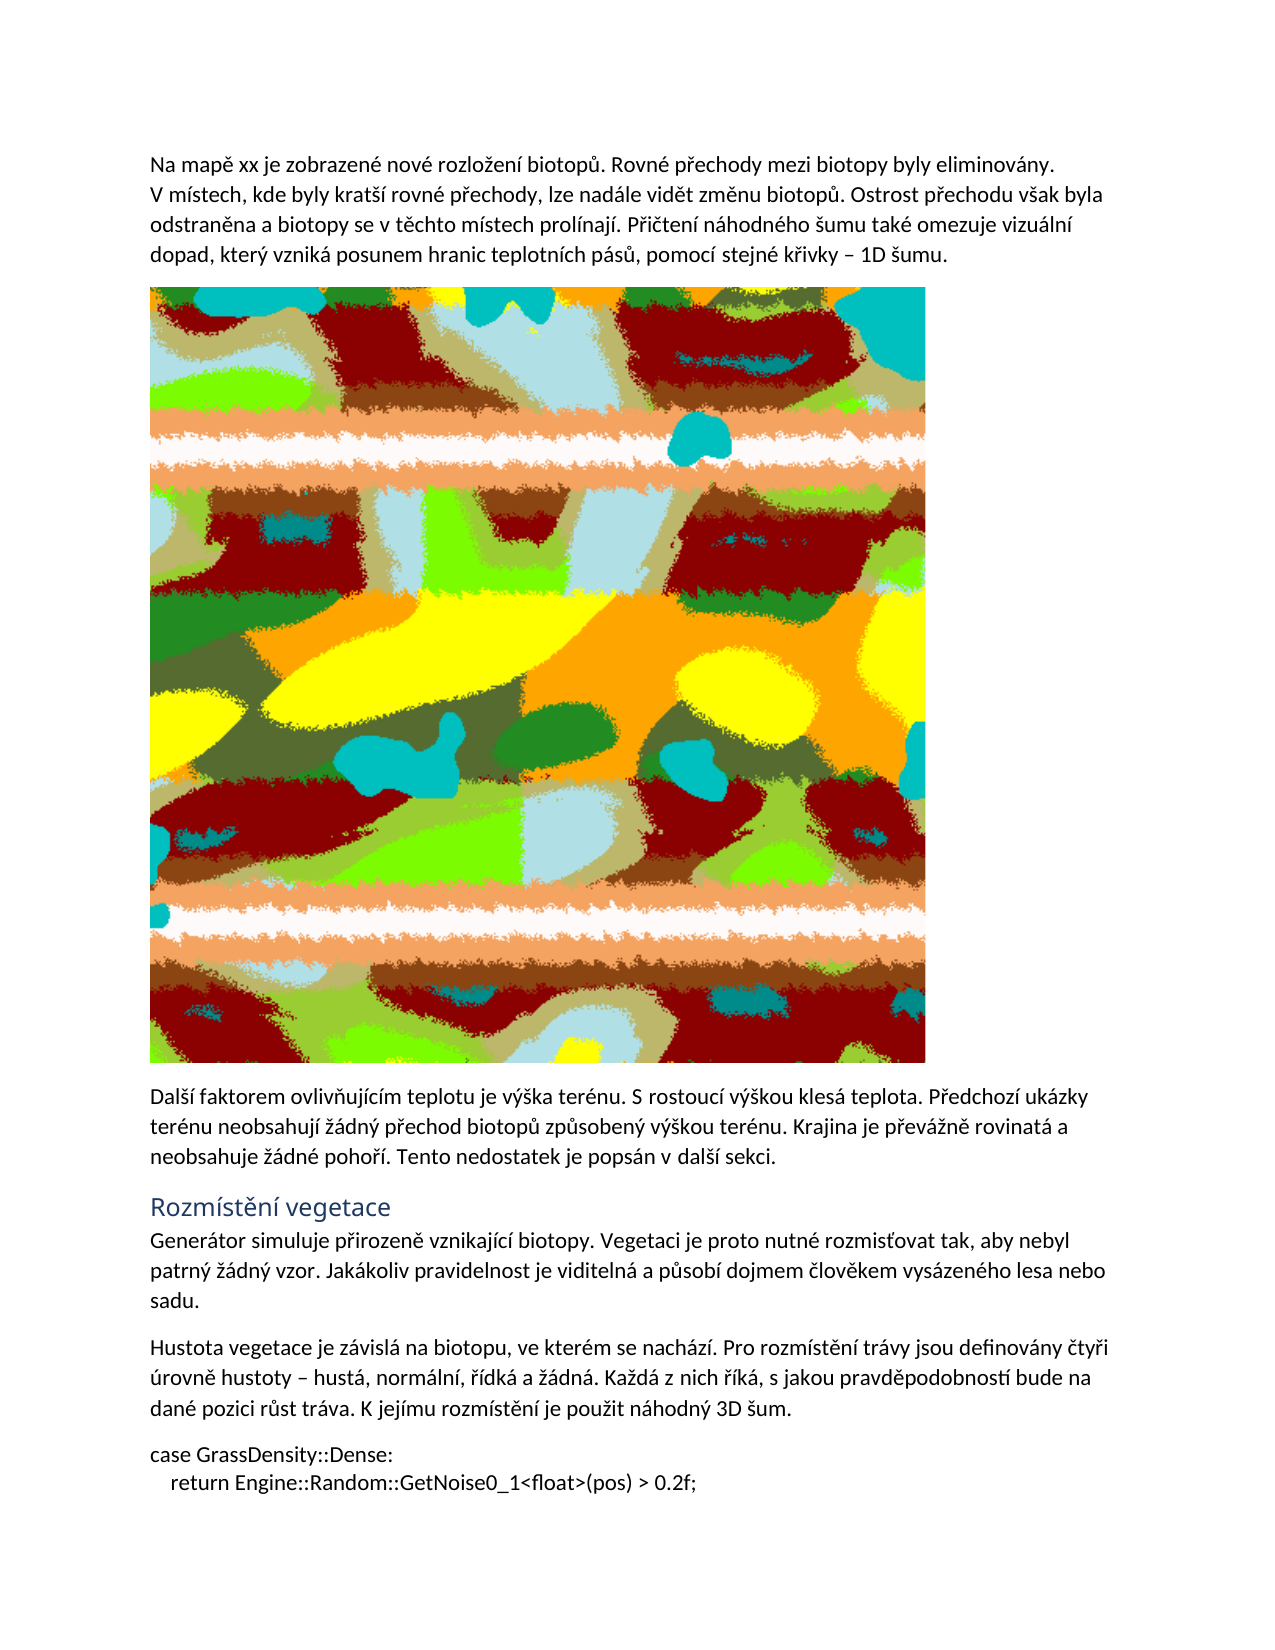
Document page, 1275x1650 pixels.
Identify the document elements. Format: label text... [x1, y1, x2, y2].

text Generátor simuluje přirozeně vznikající biotopy. Vegetaci je proto nutné rozmisťovat tak, aby nebyl patrný žádný vzor. Jakákoliv pravidelnost je viditelná a působí dojmem člověkem vysázeného lesa nebo sadu. [150, 1226, 1125, 1314]
subtitle Rozmístění vegetace [150, 1189, 1125, 1223]
text Další faktorem ovlivňujícím teplotu je výška terénu. S rostoucí výškou klesá teplota. Předchozí ukázky terénu neobsahují žádný přechod biotopů způsobený výškou terénu. Krajina je převážně rovinatá a neobsahuje žádné pohoří. Tento nedostatek je popsán v další sekci. [150, 1082, 1125, 1170]
text Na mapě xx je zobrazené nové rozložení biotopů. Rovné přechody mezi biotopy byly eliminovány. V místech, kde byly kratší rovné přechody, lze nadále vidět změnu biotopů. Ostrost přechodu však byla odstraněna a biotopy se v těchto místech prolínají. Přičtení náhodného šumu také omezuje vizuální dopad, který vzniká posunem hranic teplotních pásů, pomocí stejné křivky – 1D šumu. [150, 150, 1125, 269]
text case GrassDensity::Dense: [150, 1441, 1125, 1468]
text Hustota vegetace je závislá na biotopu, ve kterém se nachází. Pro rozmístění trávy jsou definovány čtyři úrovně hustoty – hustá, normální, řídká a žádná. Každá z nich říká, s jakou pravděpodobností bude na dané pozici růst tráva. K jejímu rozmístění je použit náhodný 3D šum. [150, 1333, 1125, 1422]
text return Engine::Random::GetNoise0_1<float>(pos) > 0.2f; [150, 1468, 1125, 1497]
picture [150, 287, 926, 1063]
